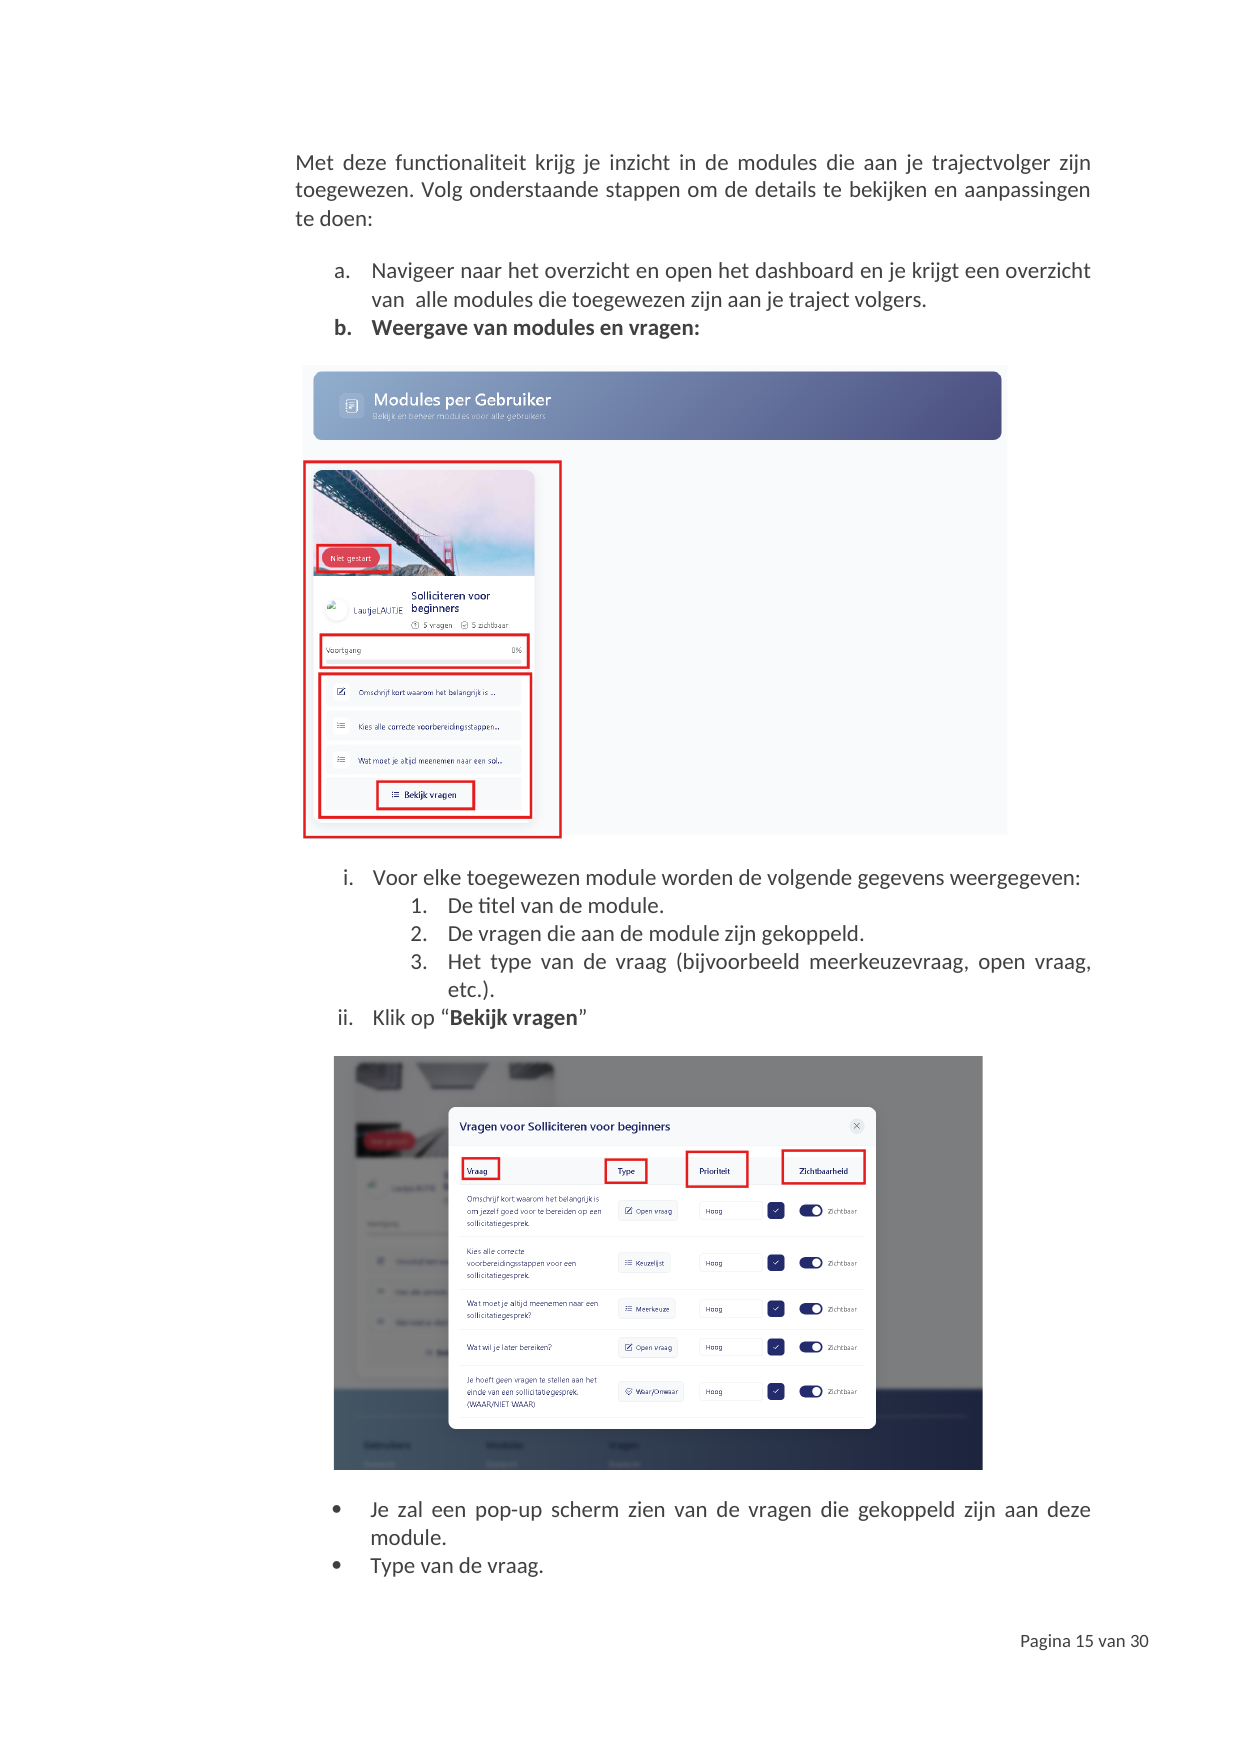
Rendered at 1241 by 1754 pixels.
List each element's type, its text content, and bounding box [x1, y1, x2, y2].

list Voor elke toegewezen module worden de volgende gegevens weergegeven: [354, 863, 1093, 891]
list Klik op “Bekijk vragen” [354, 1003, 1093, 1031]
list Weergave van modules en vragen: [334, 313, 1093, 341]
picture [333, 1056, 983, 1470]
list Je zal een pop-up scherm zien van de vragen die gekoppeld zijn aan deze module. [333, 1495, 1093, 1551]
text Met deze functionaliteit krijg je inzicht in de modules die aan je trajectvolger zijn toegewezen. Volg onderstaande stappen om de details te bekijken en aanpassingen te doen: [295, 148, 1093, 232]
picture [302, 365, 1008, 839]
list Navigeer naar het overzicht en open het dashboard en je krijgt een overzicht van alle modules die toegewezen zijn aan je traject volgers. [334, 257, 1093, 313]
list De titel van de module. [410, 891, 1093, 919]
list Type van de vraag. [333, 1551, 1093, 1579]
list Het type van de vraag (bijvoorbeeld meerkeuzevraag, open vraag, etc.). [410, 947, 1093, 1003]
list De vragen die aan de module zijn gekoppeld. [410, 919, 1093, 947]
